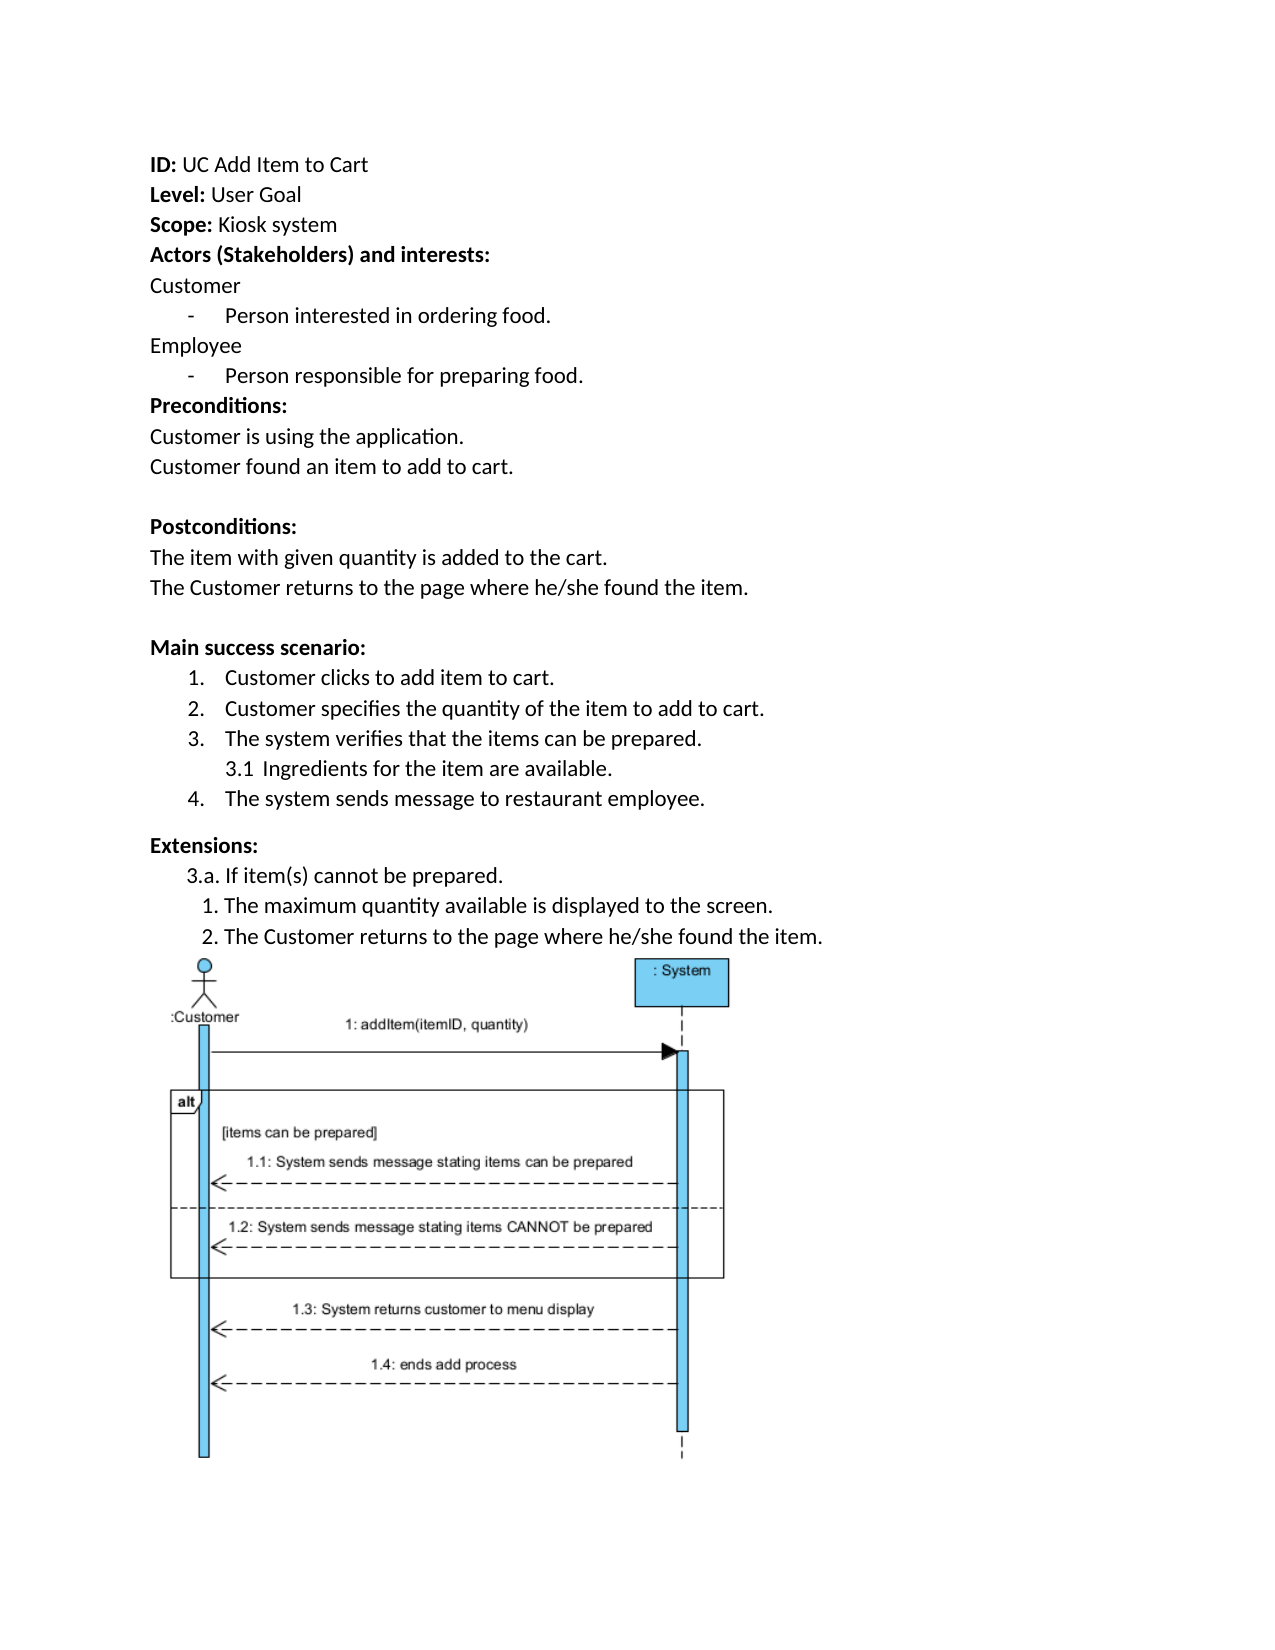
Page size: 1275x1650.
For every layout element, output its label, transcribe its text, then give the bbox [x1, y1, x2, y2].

text 1. The maximum quantity available is displayed to the screen. [150, 892, 1125, 920]
picture [150, 952, 774, 1470]
text Scope: Kiosk system [150, 210, 1125, 238]
list Customer specifies the quantity of the item to add to cart. [187, 694, 1125, 722]
text Customer found an item to add to cart. [150, 452, 1125, 480]
text 2. The Customer returns to the page where he/she found the item. [150, 922, 1125, 950]
list The system verifies that the items can be prepared. [187, 724, 1125, 752]
text The item with given quantity is added to the cart. [150, 543, 1125, 571]
text Employee [150, 331, 1125, 359]
list The system sends message to restaurant employee. [187, 784, 1125, 812]
text 3.a. If item(s) cannot be prepared. [150, 861, 1125, 889]
text Actors (Stakeholders) and interests: [150, 241, 1125, 269]
text Preconditions: [150, 392, 1125, 420]
text Postconditions: [150, 512, 1125, 541]
list Customer clicks to add item to cart. [187, 663, 1125, 692]
text Main success scenario: [150, 633, 1125, 661]
list Person responsible for preparing food. [187, 361, 1125, 389]
text Customer is using the application. [150, 422, 1125, 450]
text Customer [150, 271, 1125, 299]
list Person interested in ordering food. [187, 301, 1125, 329]
text The Customer returns to the page where he/she found the item. [150, 573, 1125, 601]
text ID: UC Add Item to Cart [150, 150, 1125, 178]
text Extensions: [150, 831, 1125, 859]
list Ingredients for the item are available. [225, 754, 1125, 782]
text Level: User Goal [150, 180, 1125, 208]
